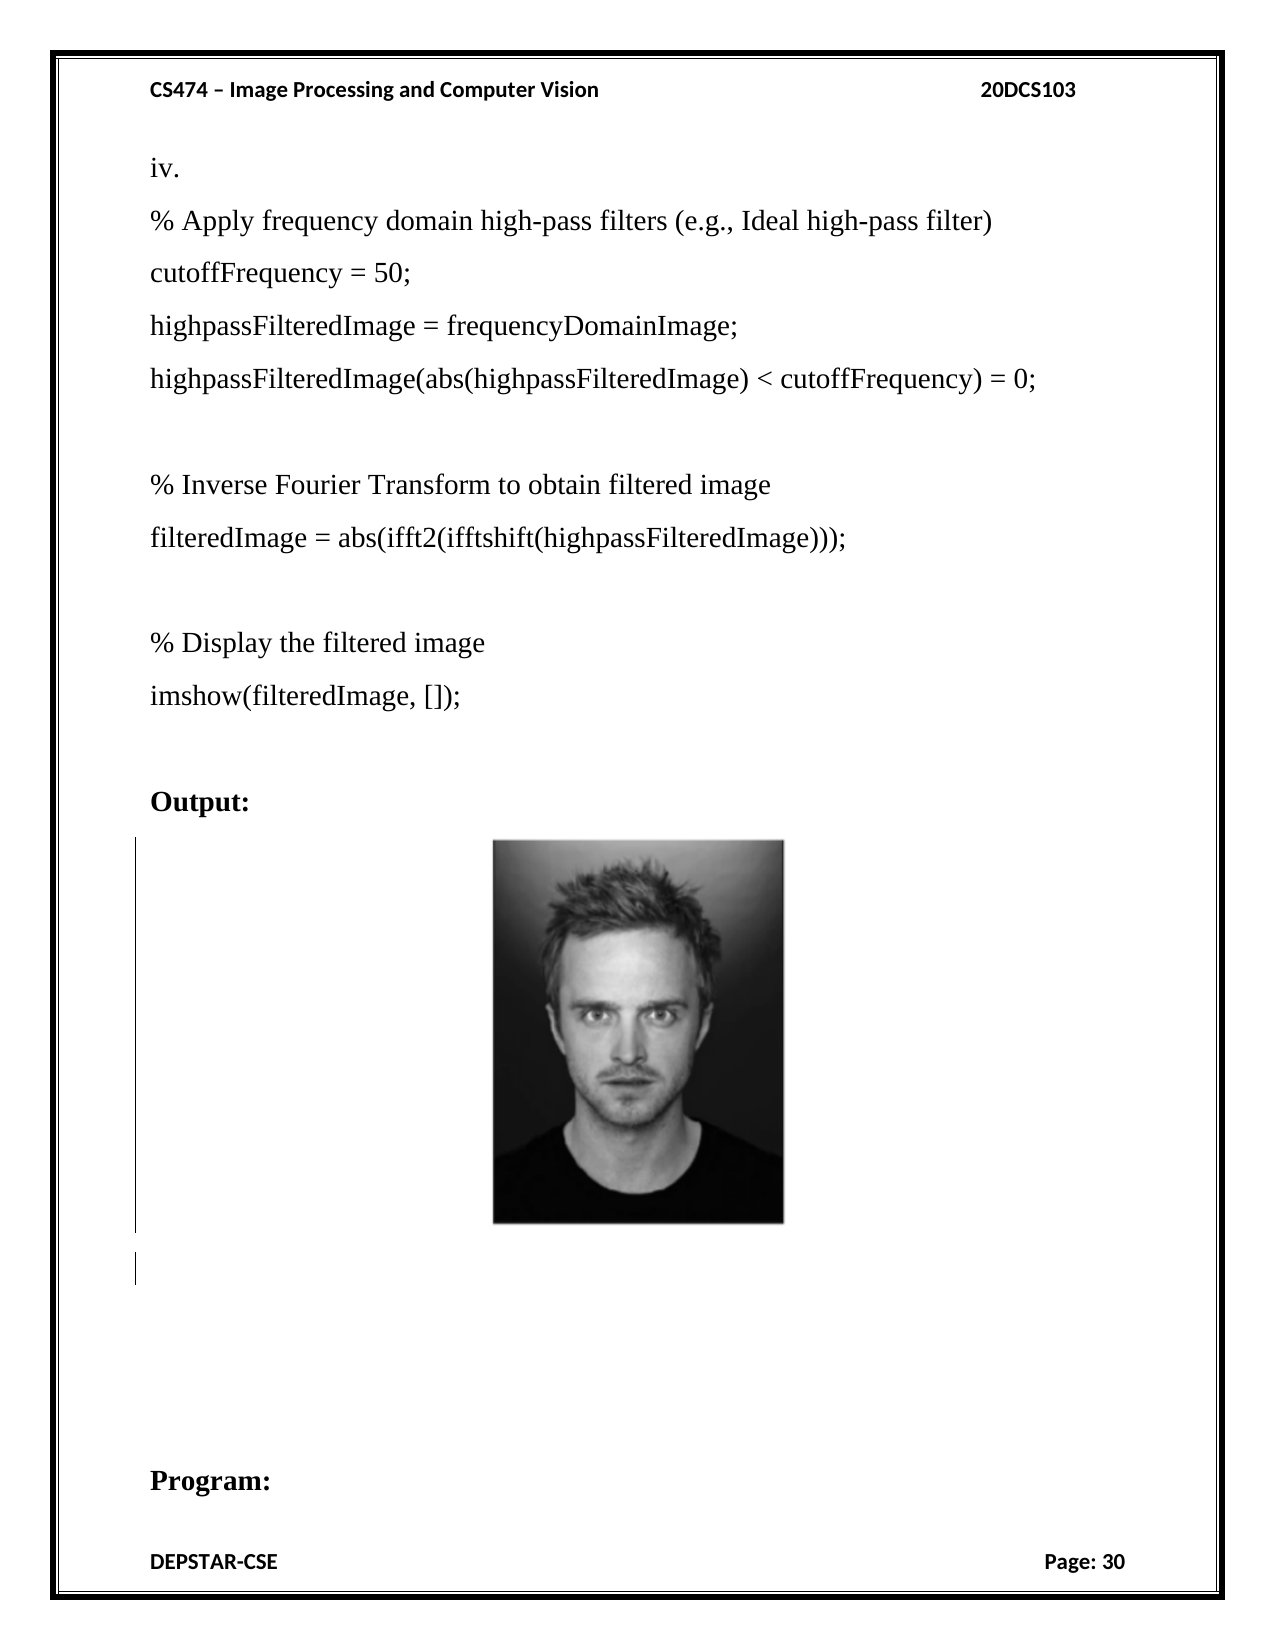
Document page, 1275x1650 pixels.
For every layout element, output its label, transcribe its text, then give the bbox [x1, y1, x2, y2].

text % Apply frequency domain high-pass filters (e.g., Ideal high-pass filter) [150, 203, 1125, 236]
text Program: [150, 1463, 1125, 1496]
text Output: [150, 784, 1125, 817]
text highpassFilteredImage(abs(highpassFilteredImage) < cutoffFrequency) = 0; [150, 361, 1125, 395]
text highpassFilteredImage = frequencyDomainImage; [150, 308, 1125, 342]
text % Inverse Fourier Transform to obtain filtered image [150, 467, 1125, 500]
picture [478, 836, 797, 1233]
text filteredImage = abs(ifft2(ifftshift(highpassFilteredImage))); [150, 520, 1125, 553]
text imshow(filteredImage, []); [150, 678, 1125, 712]
text % Display the filtered image [150, 625, 1125, 659]
text iv. [150, 150, 1125, 183]
text cutoffFrequency = 50; [150, 256, 1125, 289]
